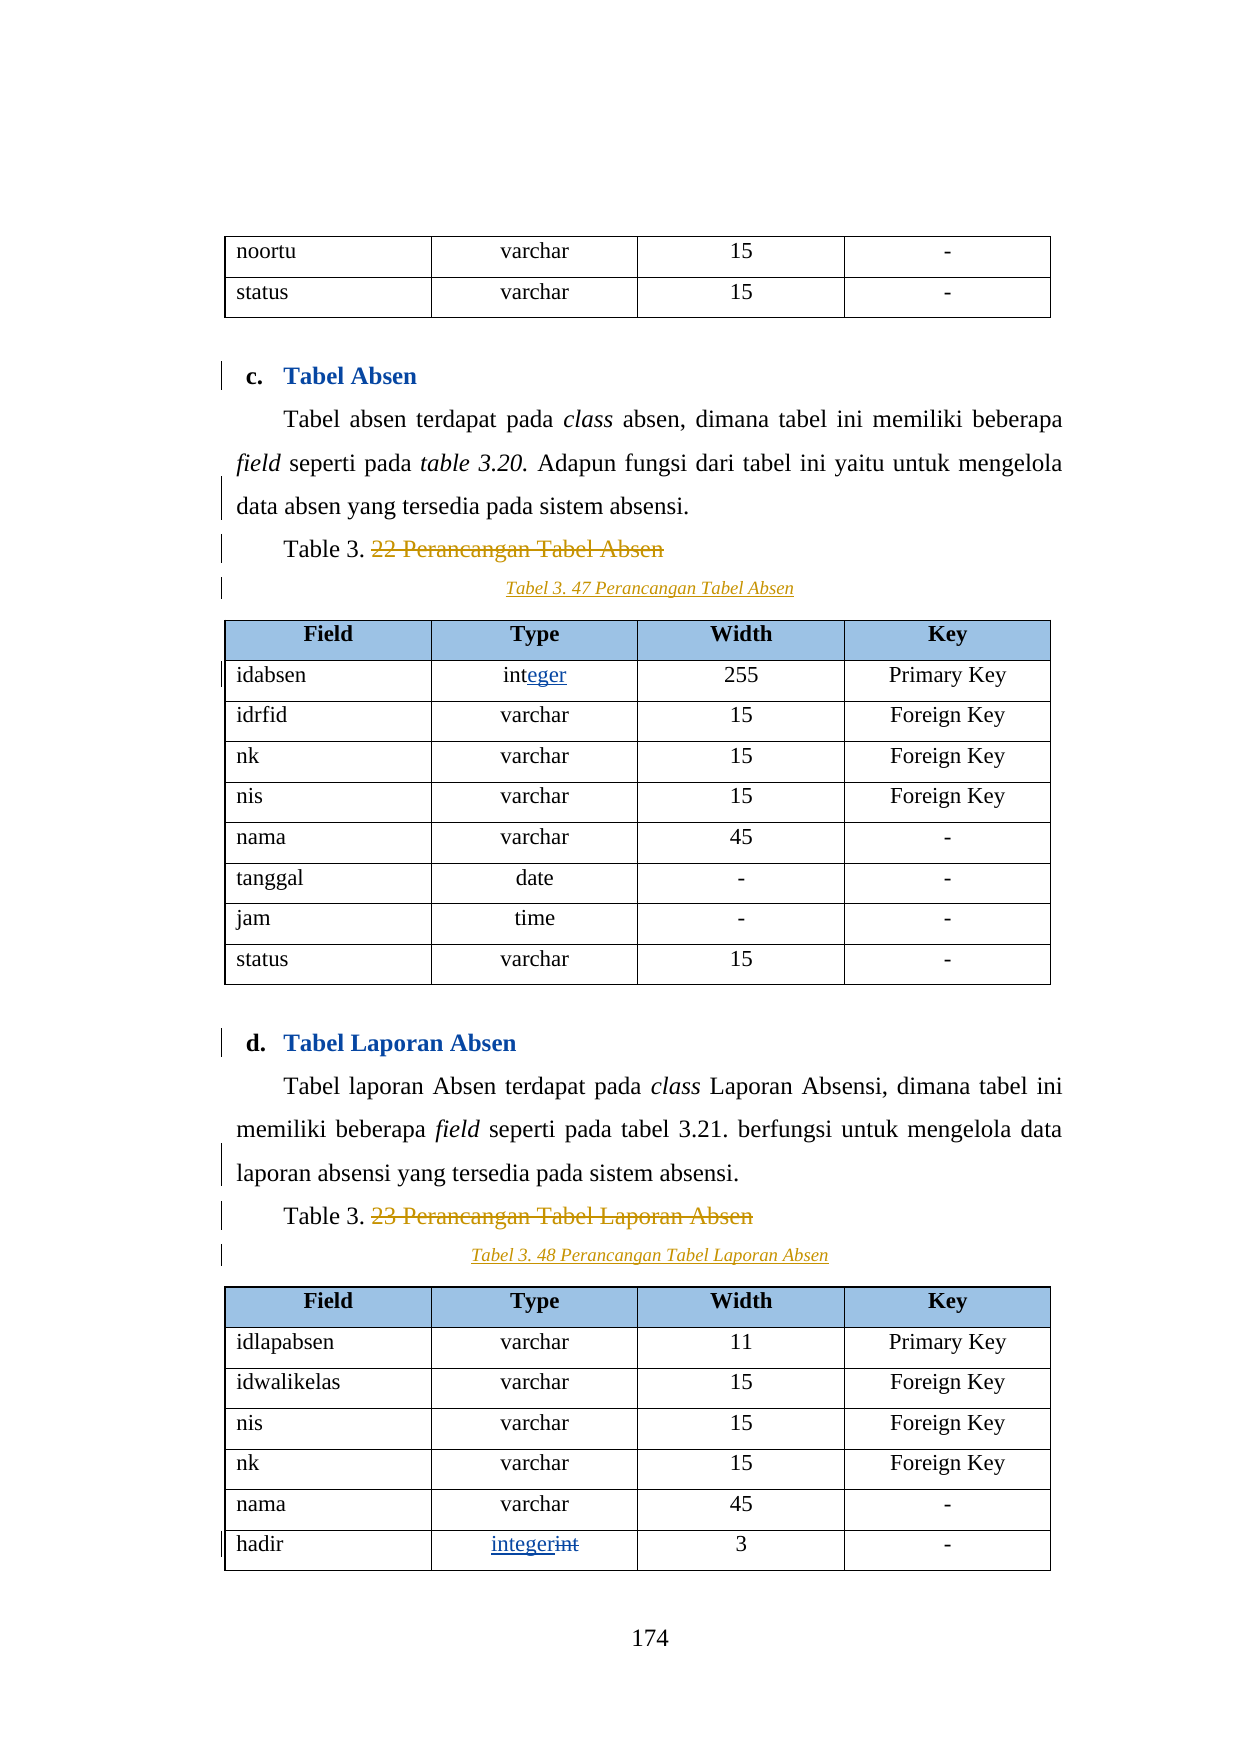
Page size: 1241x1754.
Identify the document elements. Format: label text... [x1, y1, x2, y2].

table_cell 15 [638, 1369, 844, 1408]
table_cell varchar [432, 1369, 637, 1408]
table_cell 15 [638, 237, 844, 277]
table_header Type [432, 1288, 637, 1327]
table_cell varchar [432, 278, 637, 317]
list Tabel Laporan Absen [246, 1028, 1063, 1057]
table_header Field [226, 621, 431, 660]
table_cell 11 [638, 1328, 844, 1367]
table_cell idabsen [226, 661, 431, 701]
table_cell Foreign Key [845, 783, 1050, 822]
table_cell varchar [432, 945, 637, 984]
table_cell - [845, 278, 1050, 317]
table_cell Primary Key [845, 661, 1050, 701]
table_cell 15 [638, 278, 844, 317]
table_cell Foreign Key [845, 1369, 1050, 1408]
table_cell int [432, 661, 637, 701]
table_cell nama [226, 823, 431, 863]
table_cell noortu [226, 237, 431, 277]
table_cell idlapabsen [226, 1328, 431, 1367]
table_cell 45 [638, 823, 844, 863]
table_cell 15 [638, 742, 844, 782]
table_cell 15 [638, 783, 844, 822]
text Tabel laporan Absen terdapat pada class Laporan Absensi, dimana tabel ini memiliki beberapa field seperti pada tabel 3.21. berfungsi untuk mengelola data laporan absensi yang tersedia pada sistem absensi. [236, 1071, 1063, 1186]
table_cell tanggal [226, 864, 431, 903]
table_header Width [638, 1288, 844, 1327]
table_cell - [845, 904, 1050, 944]
table_header Width [638, 621, 844, 660]
table_cell varchar [432, 783, 637, 822]
table_cell - [845, 945, 1050, 984]
table_cell 3 [638, 1531, 844, 1570]
table_cell Foreign Key [845, 1450, 1050, 1489]
table_cell 45 [638, 1490, 844, 1529]
table_cell - [845, 823, 1050, 863]
table_cell hadir [226, 1531, 431, 1570]
table_cell - [638, 904, 844, 944]
table_cell [432, 1531, 637, 1570]
table_cell Primary Key [845, 1328, 1050, 1367]
table_cell jam [226, 904, 431, 944]
table_cell nk [226, 742, 431, 782]
table_cell Foreign Key [845, 1409, 1050, 1448]
table_cell nis [226, 783, 431, 822]
table_cell varchar [432, 1490, 637, 1529]
table_cell varchar [432, 1450, 637, 1489]
table_cell status [226, 278, 431, 317]
table_cell varchar [432, 823, 637, 863]
table_header Type [432, 621, 637, 660]
table_cell varchar [432, 1328, 637, 1367]
table_cell - [845, 1490, 1050, 1529]
table_cell status [226, 945, 431, 984]
table_cell nk [226, 1450, 431, 1489]
table_cell 15 [638, 1409, 844, 1448]
text Tabel absen terdapat pada class absen, dimana tabel ini memiliki beberapa field seperti pada table 3.20. Adapun fungsi dari tabel ini yaitu untuk mengelola data absen yang tersedia pada sistem absensi. [236, 404, 1063, 519]
table_header Field [226, 1288, 431, 1327]
table_header Key [845, 621, 1050, 660]
table_cell Foreign Key [845, 702, 1050, 741]
table_cell - [845, 237, 1050, 277]
table_cell nama [226, 1490, 431, 1529]
table_cell 255 [638, 661, 844, 701]
table_cell time [432, 904, 637, 944]
table_cell varchar [432, 1409, 637, 1448]
table_cell varchar [432, 702, 637, 741]
table_cell 15 [638, 945, 844, 984]
table_cell 15 [638, 1450, 844, 1489]
table_cell varchar [432, 237, 637, 277]
table_cell - [638, 864, 844, 903]
table_cell idwalikelas [226, 1369, 431, 1408]
table_cell date [432, 864, 637, 903]
table_header Key [845, 1288, 1050, 1327]
table_cell - [845, 864, 1050, 903]
table_cell varchar [432, 742, 637, 782]
table_cell Foreign Key [845, 742, 1050, 782]
table_cell idrfid [226, 702, 431, 741]
table_cell nis [226, 1409, 431, 1448]
list Tabel Absen [246, 361, 1063, 390]
table_cell 15 [638, 702, 844, 741]
table_cell - [845, 1531, 1050, 1570]
